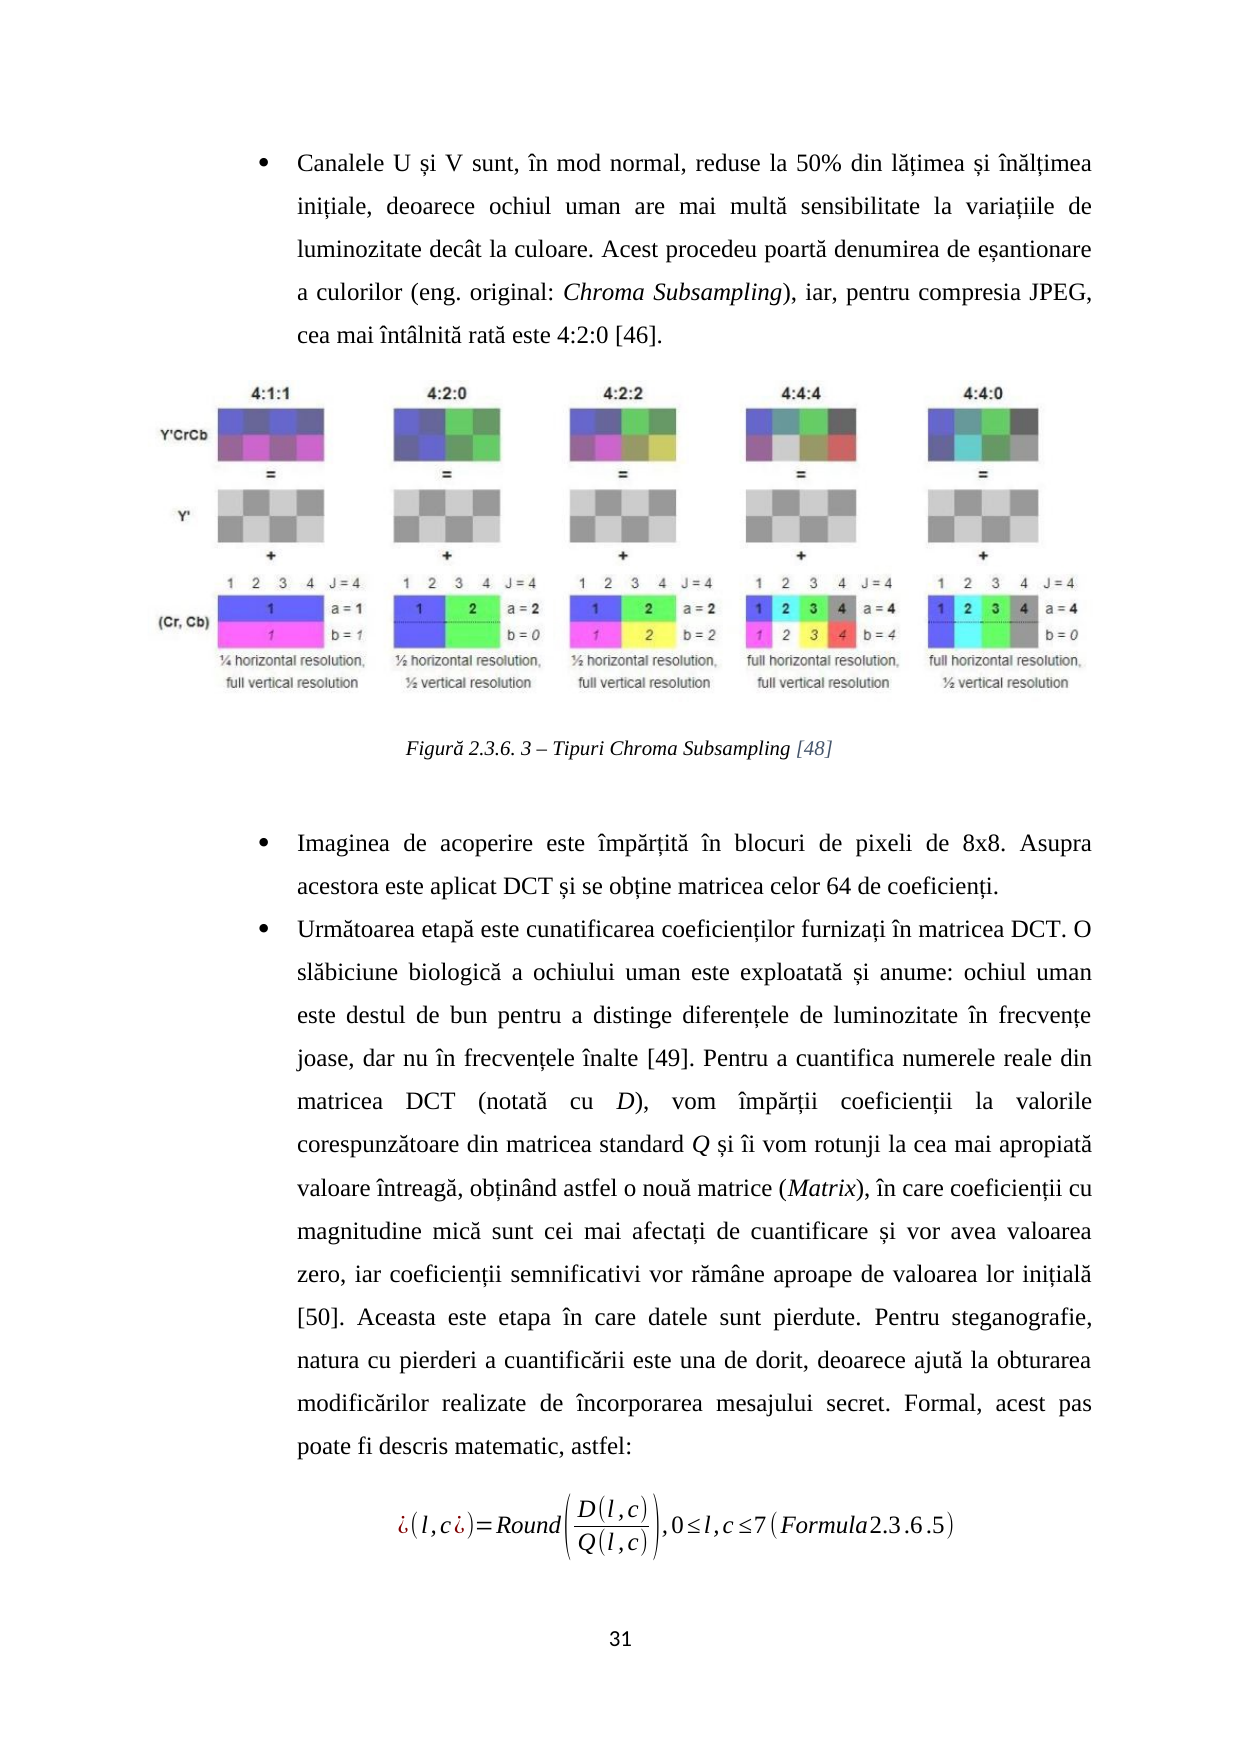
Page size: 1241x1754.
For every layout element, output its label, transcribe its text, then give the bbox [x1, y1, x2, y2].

picture [147, 380, 1093, 706]
list Următoarea etapă este cunatificarea coeficienților furnizați în matricea DCT. O slăbiciune biologică a ochiului uman este exploatată și anume: ochiul uman este destul de bun pentru a distinge diferențele de luminozitate în frecvențe joase, dar nu în frecvențele înalte . Pentru a cuantifica numerele reale din matricea DCT (notată cu D), vom împărții coeficienții la valorile corespunzătoare din matricea standard Q și îi vom rotunji la cea mai apropiată valoare întreagă, obținând astfel o nouă matrice (Matrix), în care coeficienții cu magnitudine mică sunt cei mai afectați de cuantificare și vor avea valoarea zero, iar coeficienții semnificativi vor rămâne aproape de valoarea lor inițială . Aceasta este etapa în care datele sunt pierdute. Pentru steganografie, natura cu pierderi a cuantificării este una de dorit, deoarece ajută la obturarea modificărilor realizate de încorporarea mesajului secret. Formal, acest pas poate fi descris matematic, astfel: [259, 914, 1093, 1460]
text Figură 2.3.6. 3 – Tipuri Chroma Subsampling [148, 736, 1093, 760]
list Imaginea de acoperire este împărțită în blocuri de pixeli de 8x8. Asupra acestora este aplicat DCT și se obține matricea celor 64 de coeficienți. [259, 828, 1093, 899]
list Canalele U și V sunt, în mod normal, reduse la 50% din lățimea și înălțimea inițiale, deoarece ochiul uman are mai multă sensibilitate la variațiile de luminozitate decât la culoare. Acest procedeu poartă denumirea de eșantionare a culorilor (eng. original: Chroma Subsampling), iar, pentru compresia JPEG, cea mai întâlnită rată este 4:2:0 . [259, 148, 1093, 349]
